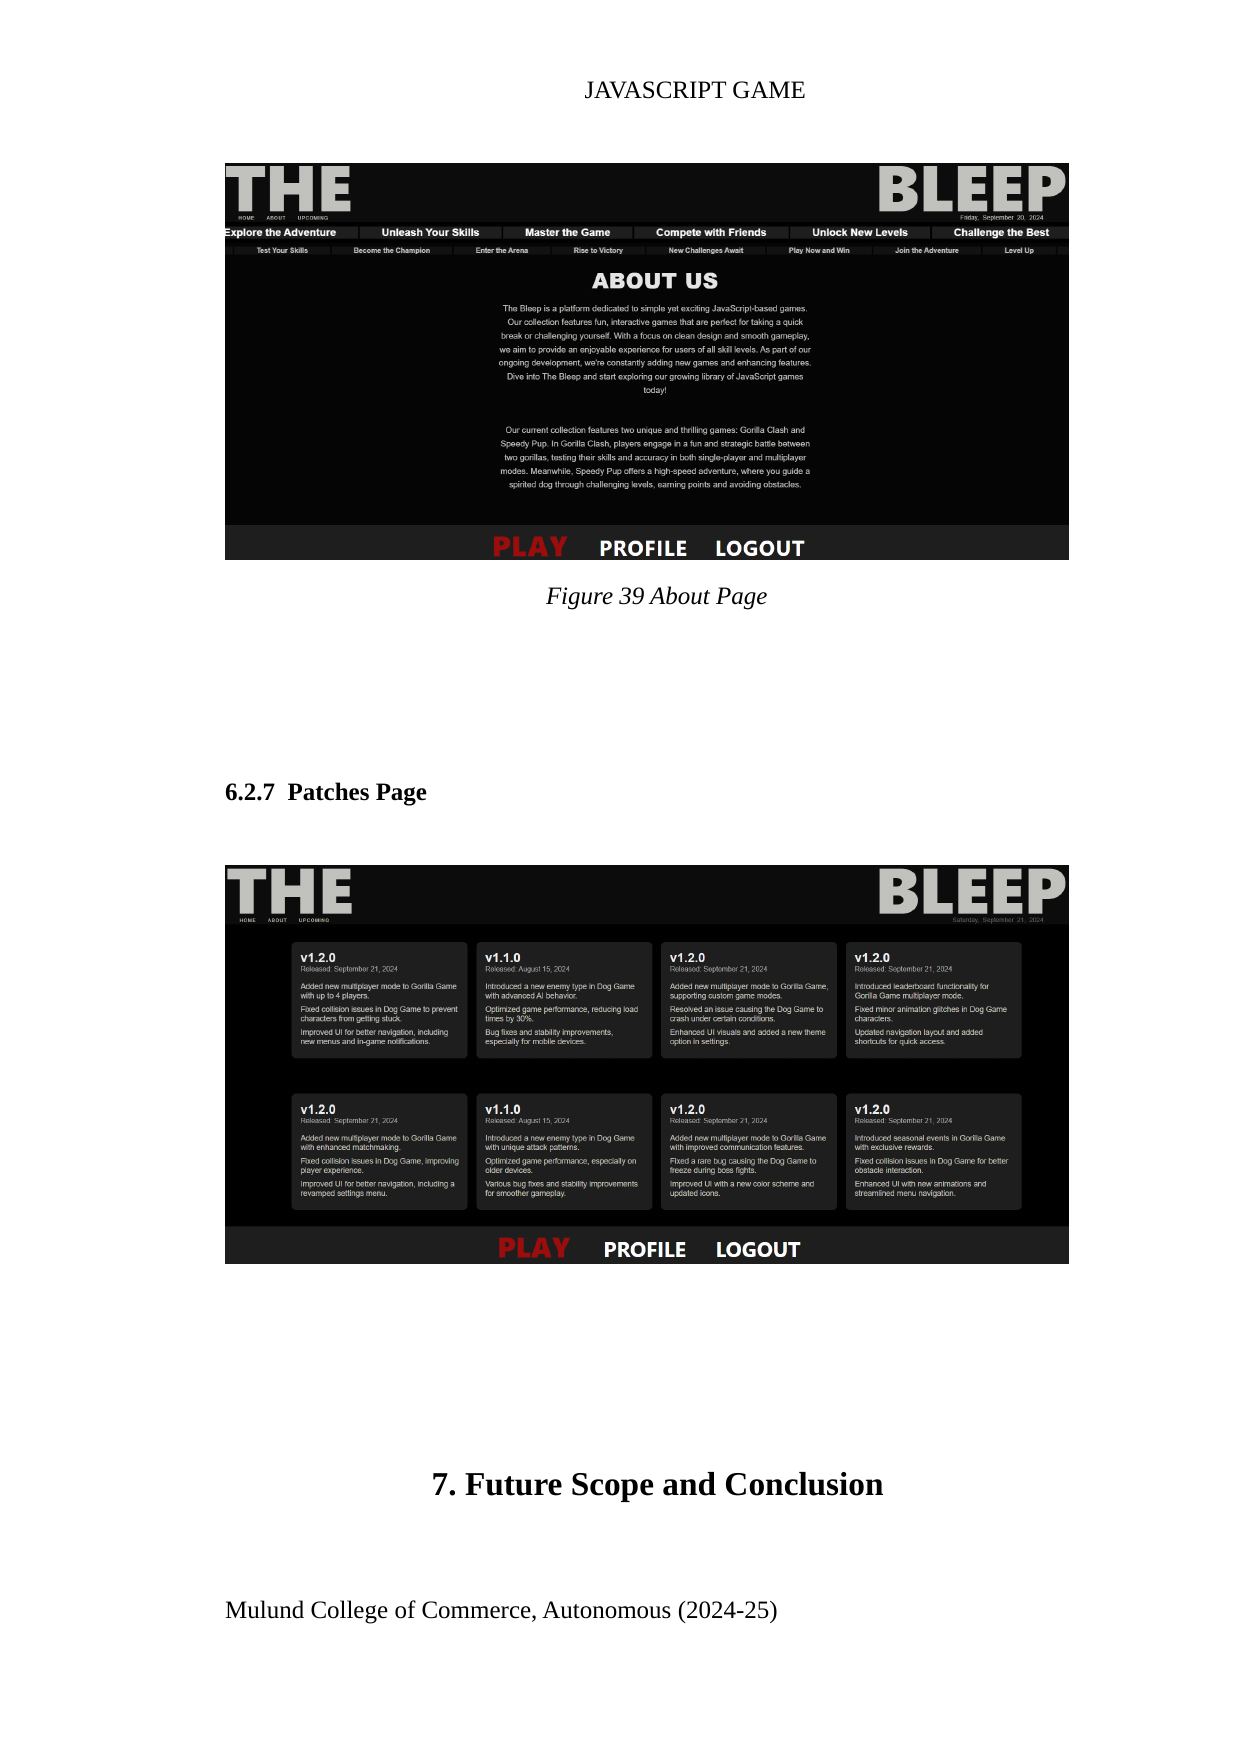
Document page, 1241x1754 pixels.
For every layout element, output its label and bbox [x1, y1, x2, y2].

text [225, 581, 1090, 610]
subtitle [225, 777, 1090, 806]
picture [225, 163, 1069, 560]
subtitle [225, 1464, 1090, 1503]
picture [225, 865, 1069, 1264]
